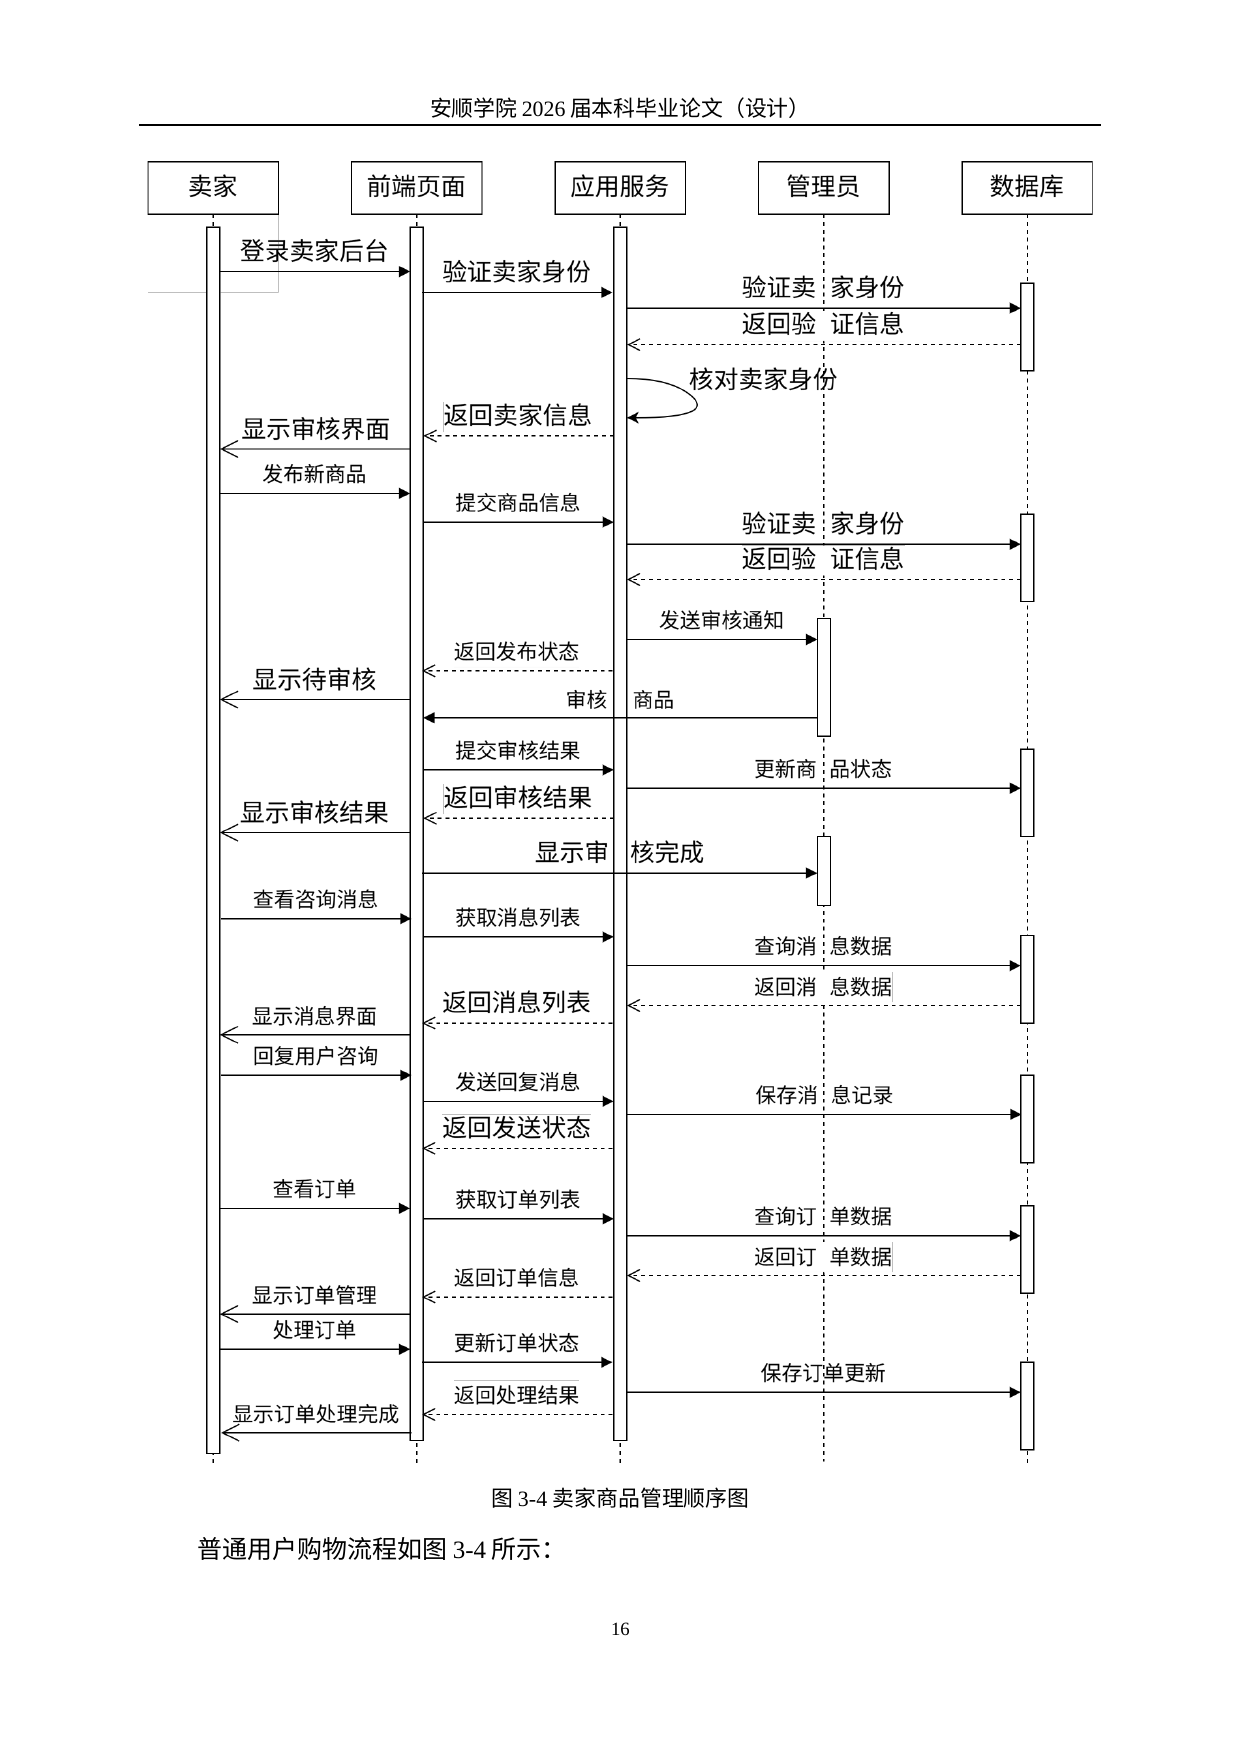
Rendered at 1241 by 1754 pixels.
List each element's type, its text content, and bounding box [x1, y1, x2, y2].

picture [147, 161, 1093, 1467]
text 普通用户购物流程如图3-4所示： [148, 1529, 1092, 1565]
